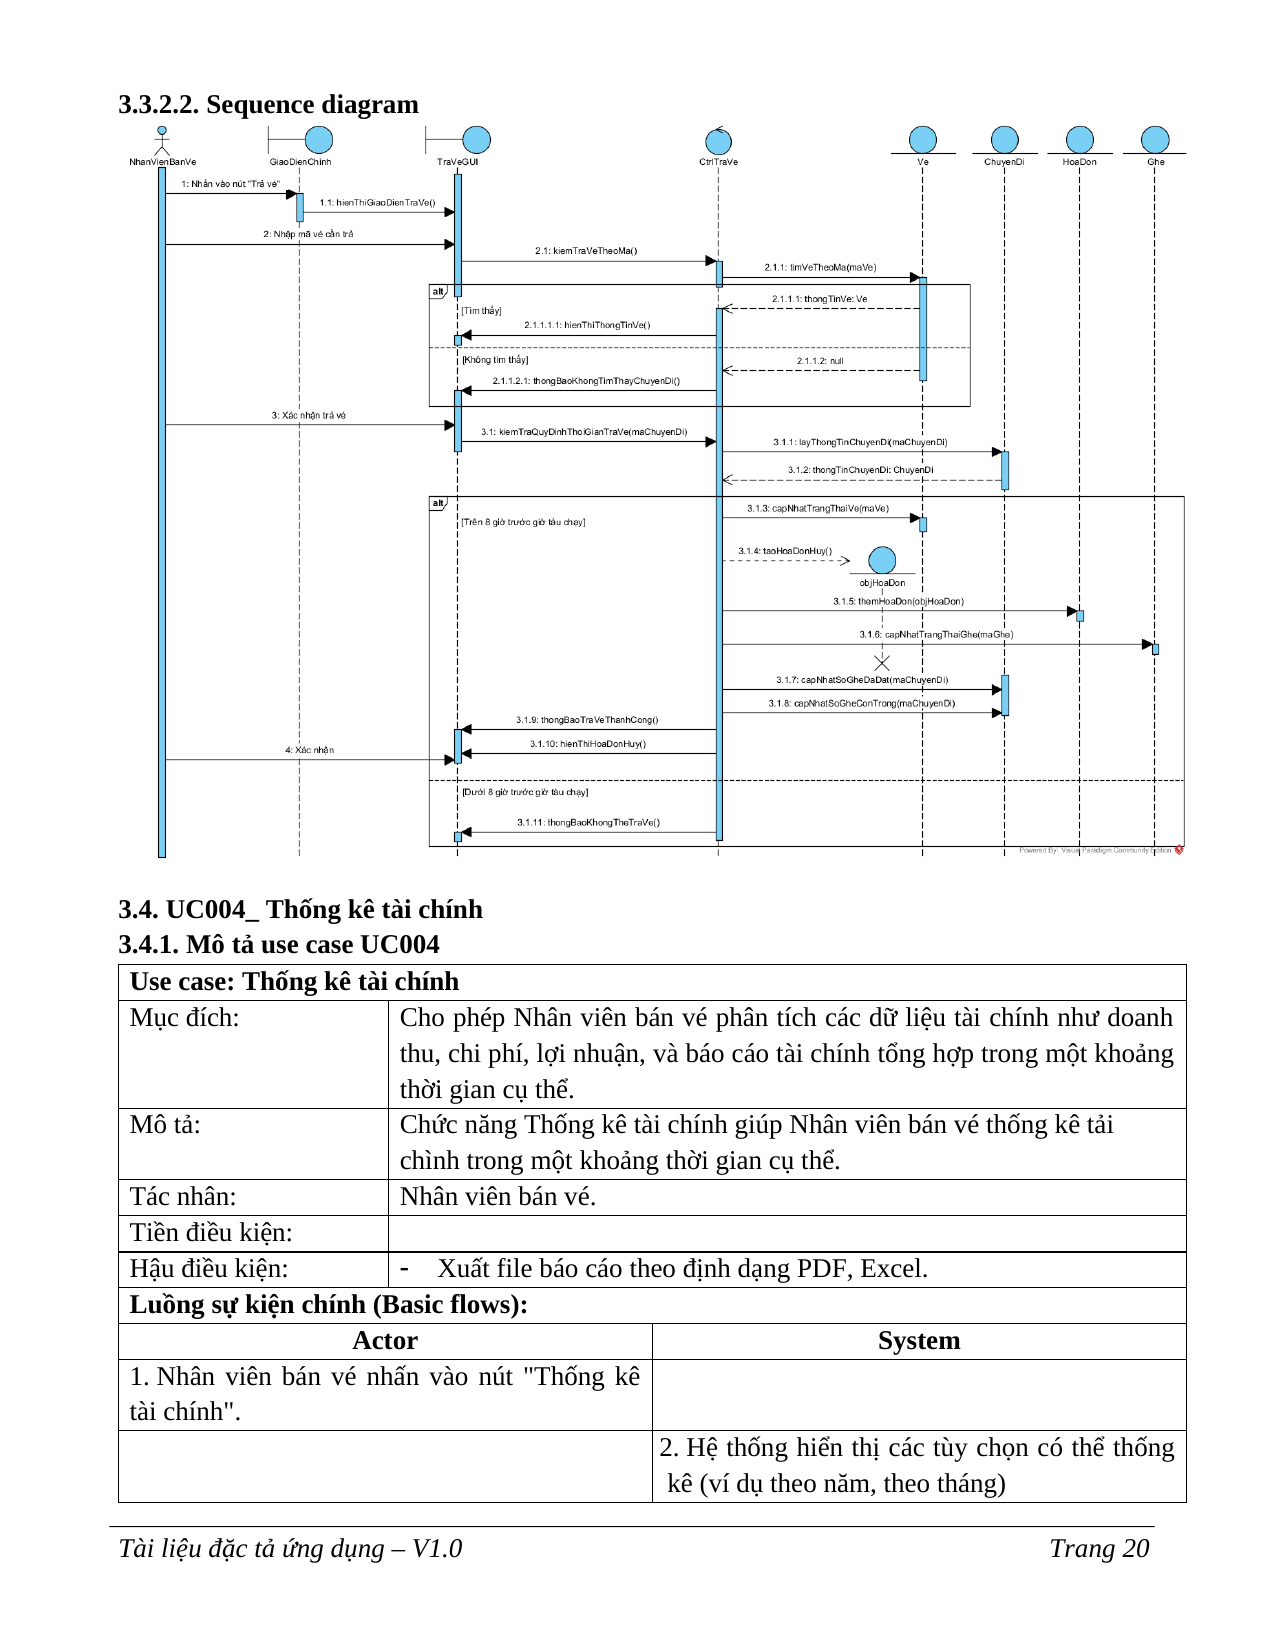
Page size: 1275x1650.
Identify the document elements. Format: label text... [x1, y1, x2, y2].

subtitle Sequence diagram [118, 89, 1186, 120]
table_cell Chức năng Thống kê tài chính giúp Nhân viên bán vé thống kê tải chình trong một khoảng thời gian cụ thể. [389, 1109, 1186, 1179]
picture [118, 124, 1187, 861]
table_cell Hậu điều kiện: [119, 1253, 388, 1287]
table_cell Mục đích: [119, 1001, 388, 1107]
table_cell Nhân viên bán vé. [389, 1180, 1186, 1214]
table_cell Mô tả: [119, 1109, 388, 1179]
subtitle UC004_ Thống kê tài chính [118, 893, 1186, 924]
table_cell Tác nhân: [119, 1180, 388, 1214]
table_header Use case: Thống kê tài chính [119, 965, 1186, 1000]
table_cell System [653, 1324, 1186, 1359]
table_cell Hệ thống hiển thị các tùy chọn có thể thống kê (ví dụ theo năm, theo tháng) [653, 1431, 1186, 1502]
table_cell Tiền điều kiện: [119, 1216, 388, 1251]
table_cell [653, 1360, 1186, 1430]
table_cell Xuất file báo cáo theo định dạng PDF, Excel. [389, 1253, 1186, 1287]
table_cell Luồng sự kiện chính (Basic flows): [119, 1288, 1186, 1323]
table_cell Nhân viên bán vé nhấn vào nút "Thống kê tài chính". [119, 1360, 652, 1430]
subtitle Mô tả use case UC004 [118, 928, 1186, 959]
table_cell [119, 1431, 652, 1502]
table_cell [389, 1216, 1186, 1251]
table_cell Actor [119, 1324, 652, 1359]
table_cell Cho phép Nhân viên bán vé phân tích các dữ liệu tài chính như doanh thu, chi phí, lợi nhuận, và báo cáo tài chính tổng hợp trong một khoảng thời gian cụ thể. [389, 1001, 1186, 1107]
